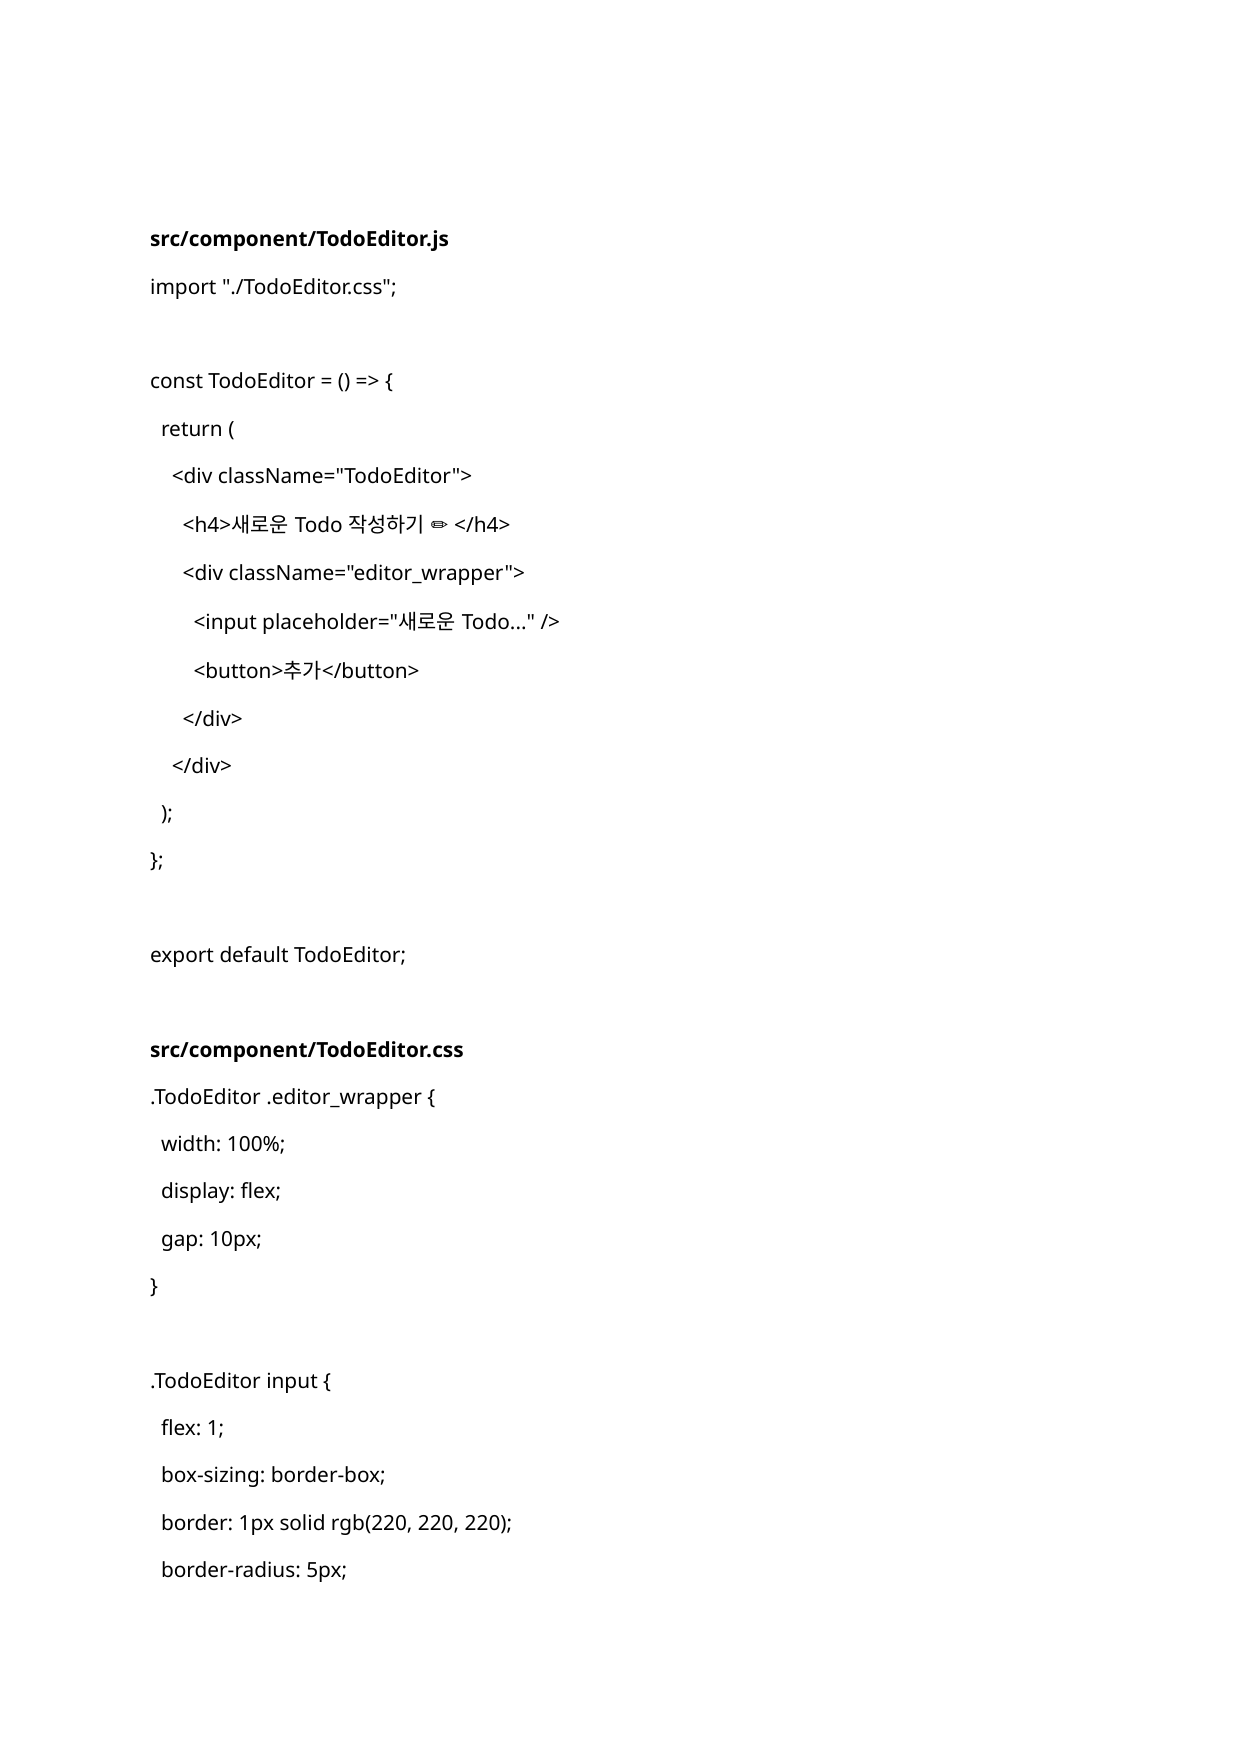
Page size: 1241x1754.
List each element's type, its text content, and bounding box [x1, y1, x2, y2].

text export default TodoEditor; [150, 940, 1090, 968]
text display: flex; [150, 1177, 1090, 1205]
text <div className="editor_wrapper"> [150, 558, 1090, 586]
text return ( [150, 414, 1090, 442]
text <div className="TodoEditor"> [150, 461, 1090, 489]
text box-sizing: border-box; [150, 1460, 1090, 1489]
text width: 100%; [150, 1129, 1090, 1158]
text <button>추가</button> [150, 654, 1090, 684]
text border: 1px solid rgb(220, 220, 220); [150, 1508, 1090, 1536]
text border-radius: 5px; [150, 1555, 1090, 1583]
text <h4>새로운 Todo 작성하기 ✏️ </h4> [150, 508, 1090, 538]
text gap: 10px; [150, 1224, 1090, 1252]
text </div> [150, 751, 1090, 779]
text </div> [150, 704, 1090, 732]
text ); [150, 798, 1090, 827]
text src/component/TodoEditor.css [150, 1035, 1090, 1063]
text .TodoEditor .editor_wrapper { [150, 1082, 1090, 1110]
text import "./TodoEditor.css"; [150, 272, 1090, 300]
text .TodoEditor input { [150, 1366, 1090, 1394]
text } [150, 1271, 1090, 1299]
text src/component/TodoEditor.js [150, 224, 1090, 253]
text const TodoEditor = () => { [150, 366, 1090, 395]
text <input placeholder="새로운 Todo..." /> [150, 605, 1090, 635]
text }; [150, 846, 1090, 874]
text flex: 1; [150, 1413, 1090, 1441]
